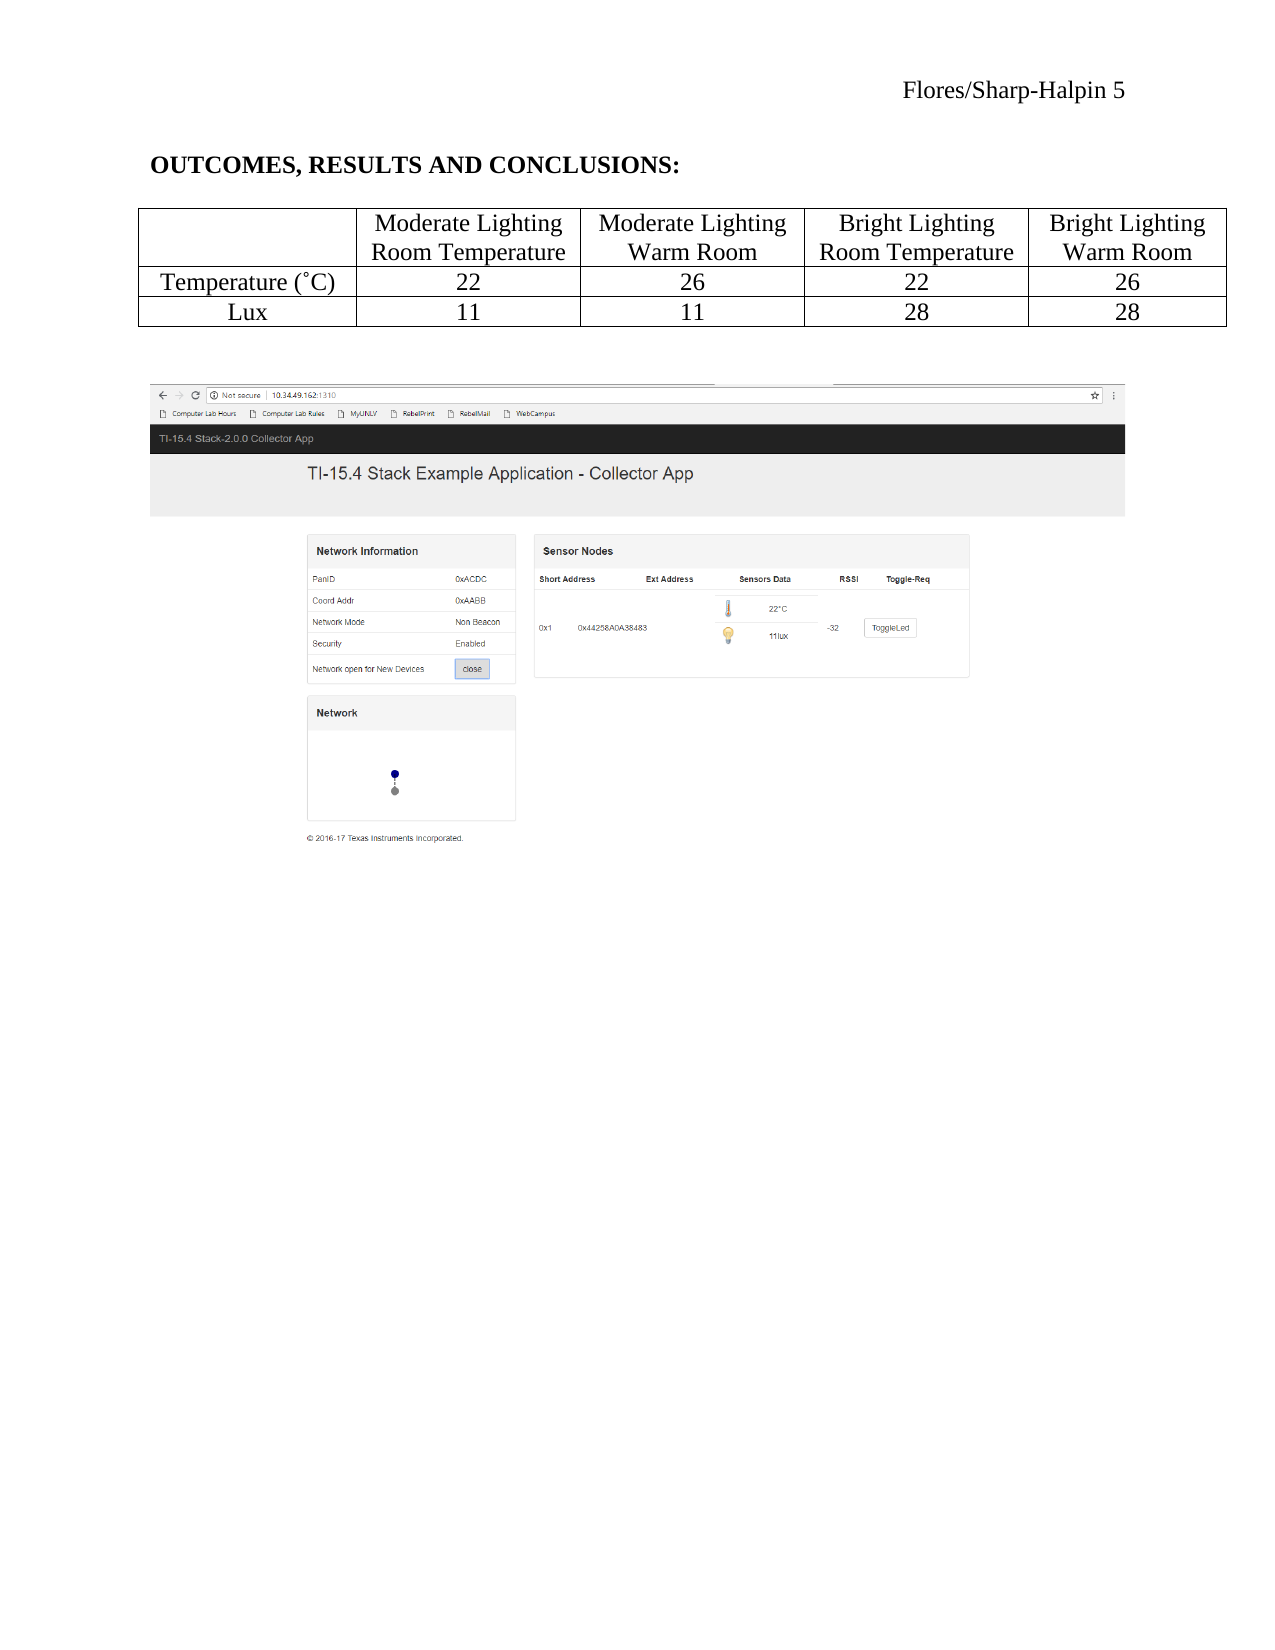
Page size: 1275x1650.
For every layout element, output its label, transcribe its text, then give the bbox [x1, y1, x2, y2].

table_cell Temperature (˚C) [139, 267, 356, 296]
table_header Moderate Lighting Warm Room [581, 209, 804, 266]
table_header [139, 209, 356, 266]
table_cell 26 [581, 267, 804, 296]
table_cell 22 [357, 267, 580, 296]
table_cell Lux [139, 297, 356, 326]
table_header Bright Lighting Warm Room [1029, 209, 1226, 266]
table_cell 11 [581, 297, 804, 326]
table_cell 26 [1029, 267, 1226, 296]
table_header Bright Lighting Room Temperature [805, 209, 1028, 266]
table_cell 11 [357, 297, 580, 326]
table_header Moderate Lighting Room Temperature [357, 209, 580, 266]
table_cell 28 [1029, 297, 1226, 326]
table_cell 28 [805, 297, 1028, 326]
table_cell 22 [805, 267, 1028, 296]
title outcomes, results and conclusions: [150, 150, 1125, 179]
picture [150, 384, 1125, 849]
